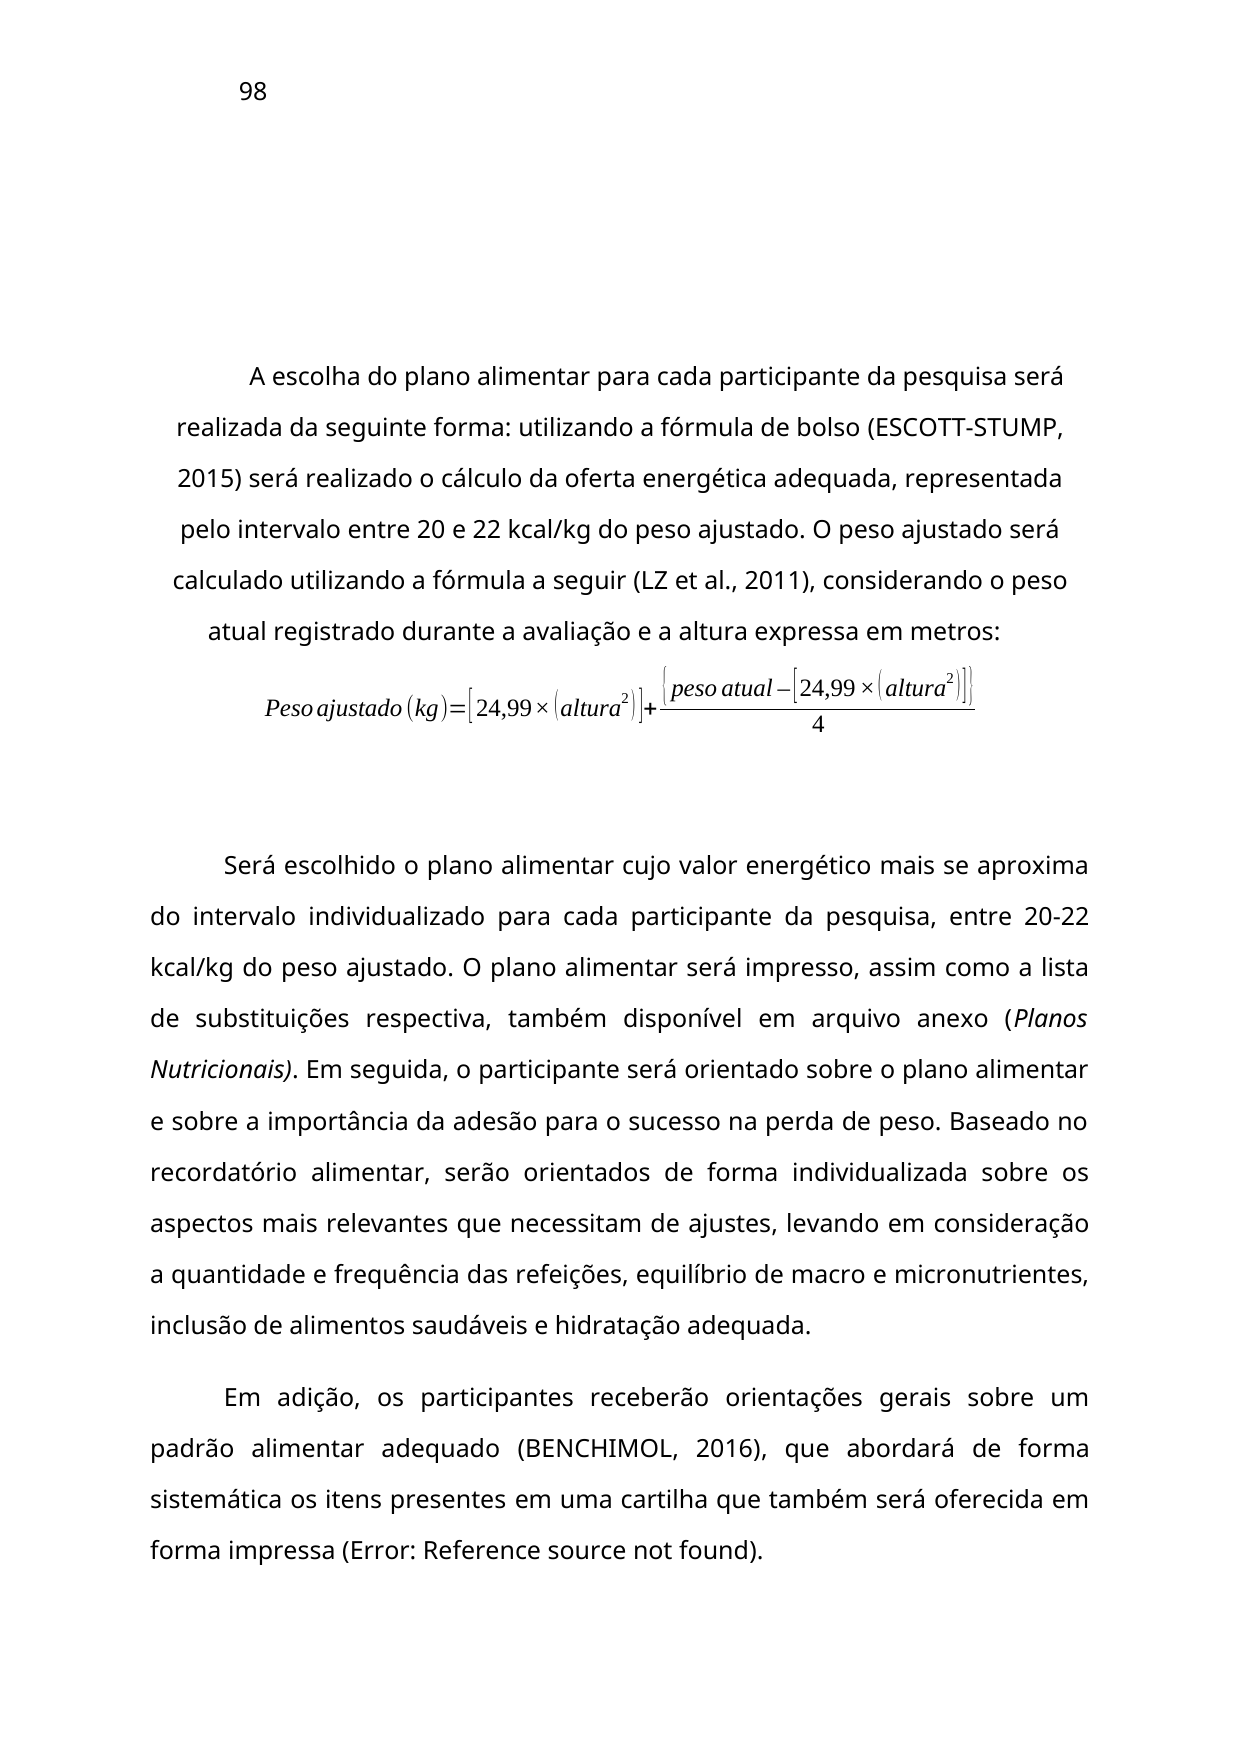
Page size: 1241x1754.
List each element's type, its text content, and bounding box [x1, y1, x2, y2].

text Em adição, os participantes receberão orientações gerais sobre um padrão alimentar adequado , que abordará de forma sistemática os itens presentes em uma cartilha que também será oferecida em forma impressa (Error! Reference source not found.). [150, 1379, 1090, 1566]
text Será escolhido o plano alimentar cujo valor energético mais se aproxima do intervalo individualizado para cada participante da pesquisa, entre 20-22 kcal/kg do peso ajustado. O plano alimentar será impresso, assim como a lista de substituições respectiva, também disponível em arquivo anexo (Planos Nutricionais). Em seguida, o participante será orientado sobre o plano alimentar e sobre a importância da adesão para o sucesso na perda de peso. Baseado no recordatório alimentar, serão orientados de forma individualizada sobre os aspectos mais relevantes que necessitam de ajustes, levando em consideração a quantidade e frequência das refeições, equilíbrio de macro e micronutrientes, inclusão de alimentos saudáveis e hidratação adequada. [150, 848, 1090, 1341]
text A escolha do plano alimentar para cada participante da pesquisa será realizada da seguinte forma: utilizando a fórmula de bolso será realizado o cálculo da oferta energética adequada, representada pelo intervalo entre 20 e 22 kcal/kg do peso ajustado. O peso ajustado será calculado utilizando a fórmula a seguir , considerando o peso atual registrado durante a avaliação e a altura expressa em metros: [150, 359, 1090, 738]
